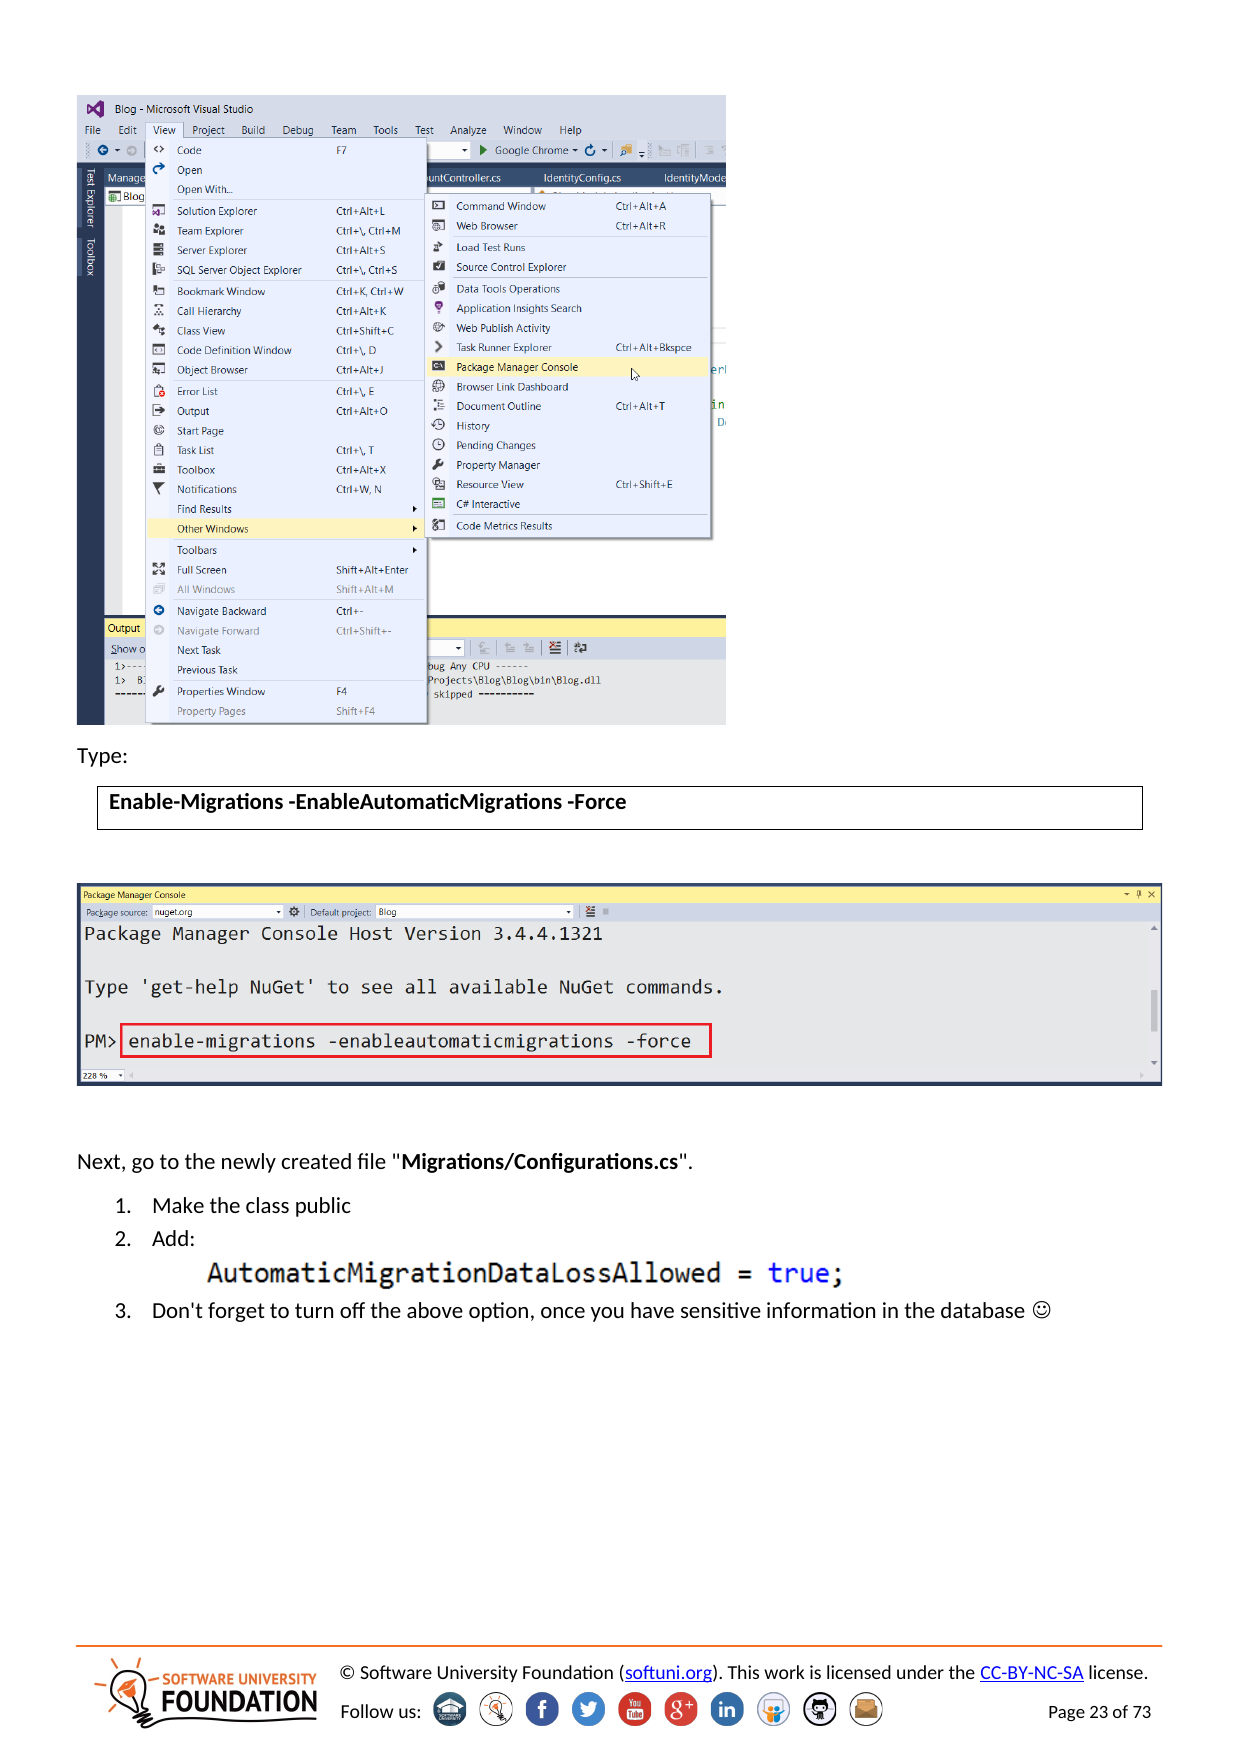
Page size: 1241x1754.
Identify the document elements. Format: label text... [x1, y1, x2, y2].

picture [76, 95, 726, 725]
picture [849, 1692, 883, 1726]
list Don't forget to turn off the above option, once you have sensitive information in the database [114, 1296, 1163, 1324]
text Next, go to the newly created file "Migrations/Configurations.cs". [77, 1147, 1163, 1175]
picture [433, 1692, 467, 1726]
picture [664, 1692, 698, 1726]
list Add: [114, 1224, 1163, 1252]
picture [479, 1692, 513, 1726]
picture [151, 1256, 878, 1293]
picture [618, 1692, 652, 1726]
table_header Enable-Migrations -EnableAutomaticMigrations -Force [98, 787, 1142, 829]
picture [525, 1692, 559, 1726]
text Type: [77, 741, 1163, 769]
picture [803, 1692, 837, 1726]
list Make the class public [114, 1192, 1163, 1219]
picture [710, 1692, 744, 1726]
picture [757, 1692, 790, 1726]
picture [76, 883, 1163, 1086]
picture [93, 1656, 317, 1729]
picture [572, 1692, 605, 1726]
